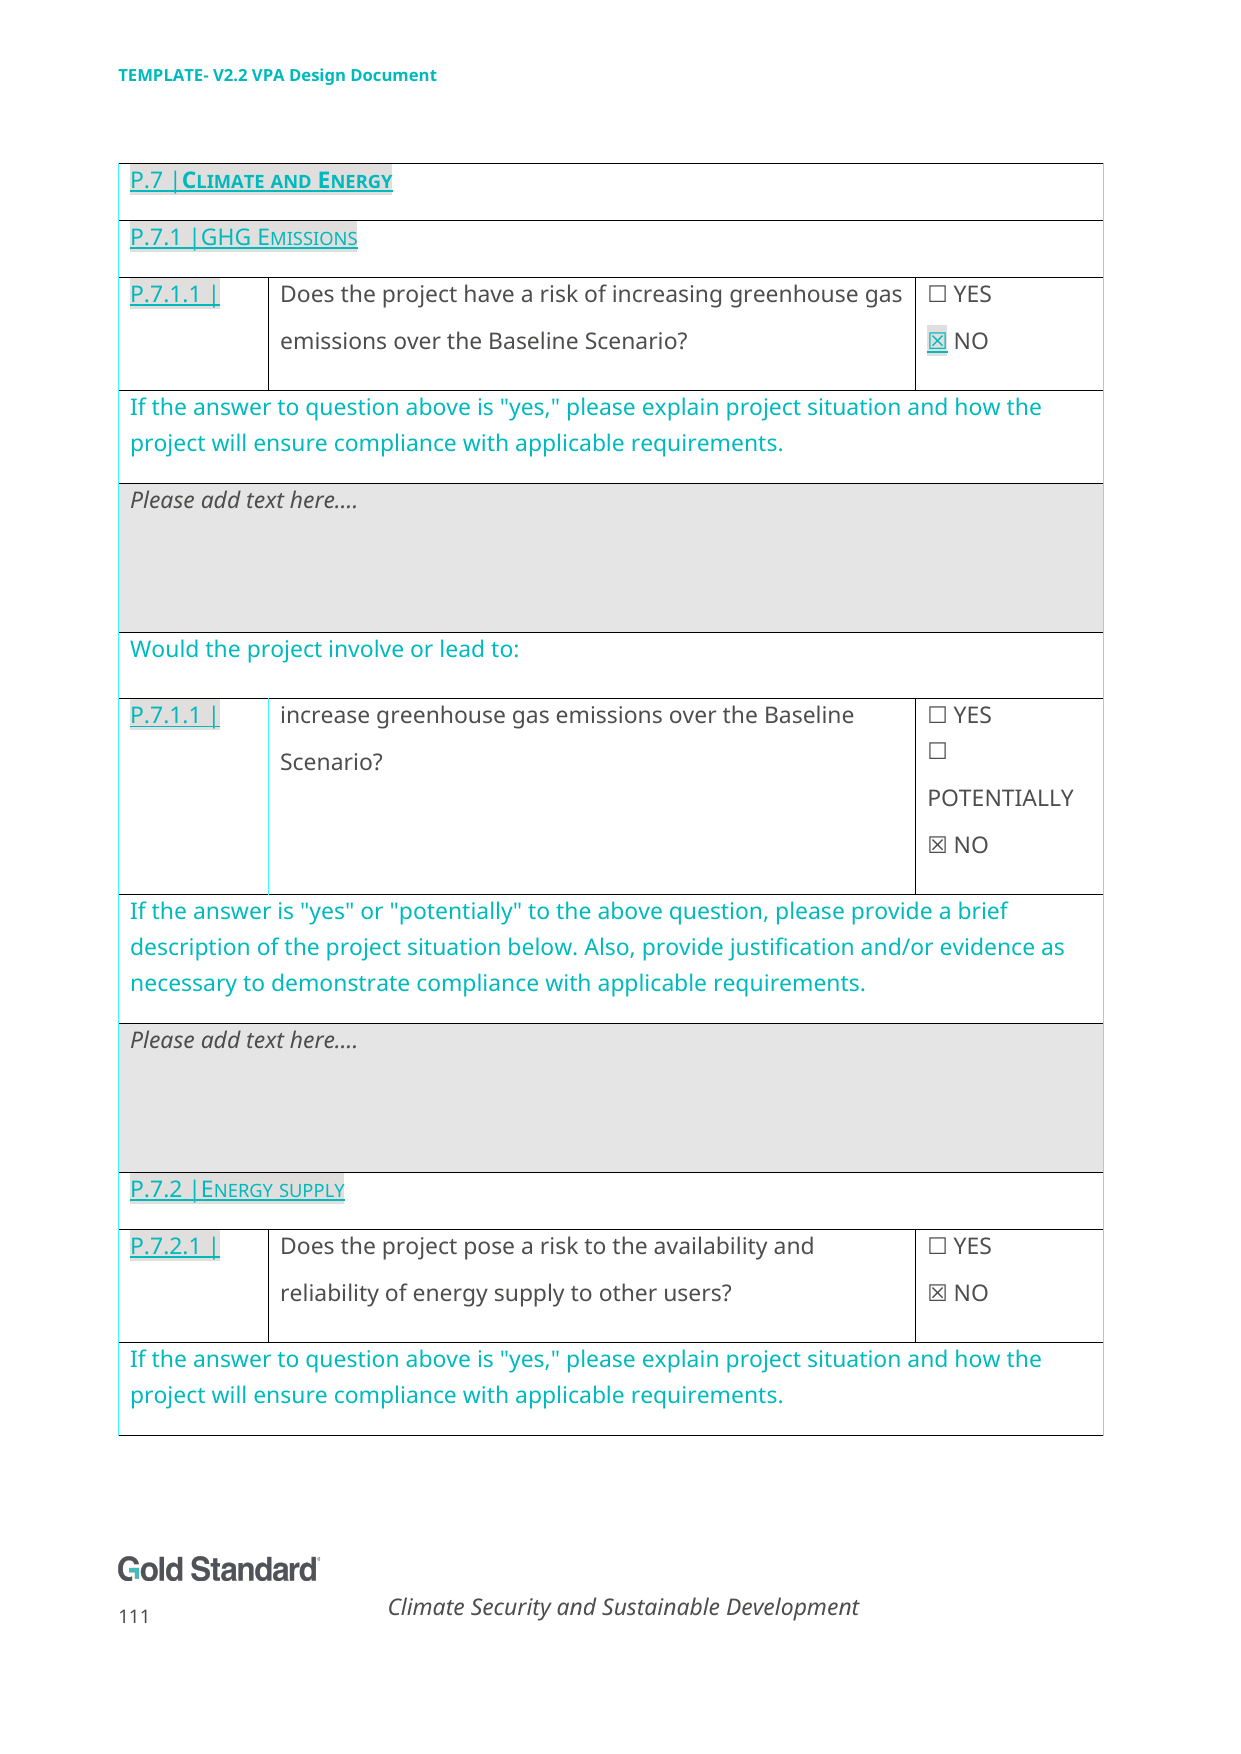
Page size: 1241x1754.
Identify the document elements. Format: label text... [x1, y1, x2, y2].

picture [118, 1556, 321, 1581]
table_cell Does the project pose a risk to the availability and reliability of energy supply to other users? [269, 1230, 915, 1342]
table_cell P.7.2 |Energy supply [119, 1173, 1103, 1229]
table_cell Please add text here…. [119, 484, 1103, 632]
table_cell If the answer is "yes" or "potentially" to the above question, please provide a brief description of the project situation below. Also, provide justification and/or evidence as necessary to demonstrate compliance with applicable requirements. [119, 895, 1103, 1023]
table_cell Please add text here…. [119, 1024, 1103, 1172]
table_cell P.7.1.1 | [119, 699, 268, 894]
table_cell YES ☒ NO [916, 278, 1103, 390]
table_cell increase greenhouse gas emissions over the Baseline Scenario? [269, 699, 915, 894]
table_cell If the answer to question above is "yes," please explain project situation and how the project will ensure compliance with applicable requirements. [119, 1343, 1103, 1435]
table_cell Does the project have a risk of increasing greenhouse gas emissions over the Baseline Scenario? [269, 278, 915, 390]
table_cell P.7.2.1 | [119, 1230, 268, 1342]
table_cell P.7.1 |GHG Emissions [119, 221, 1103, 277]
table_cell YES POTENTIALLY ☒ NO [916, 699, 1103, 894]
table_cell P.7 |Climate and Energy [119, 164, 1103, 220]
table_cell P.7.1.1 | [119, 278, 268, 390]
table_cell YES ☒ NO [916, 1230, 1103, 1342]
table_cell If the answer to question above is "yes," please explain project situation and how the project will ensure compliance with applicable requirements. [119, 391, 1103, 483]
table_cell Would the project involve or lead to: [119, 633, 1103, 698]
